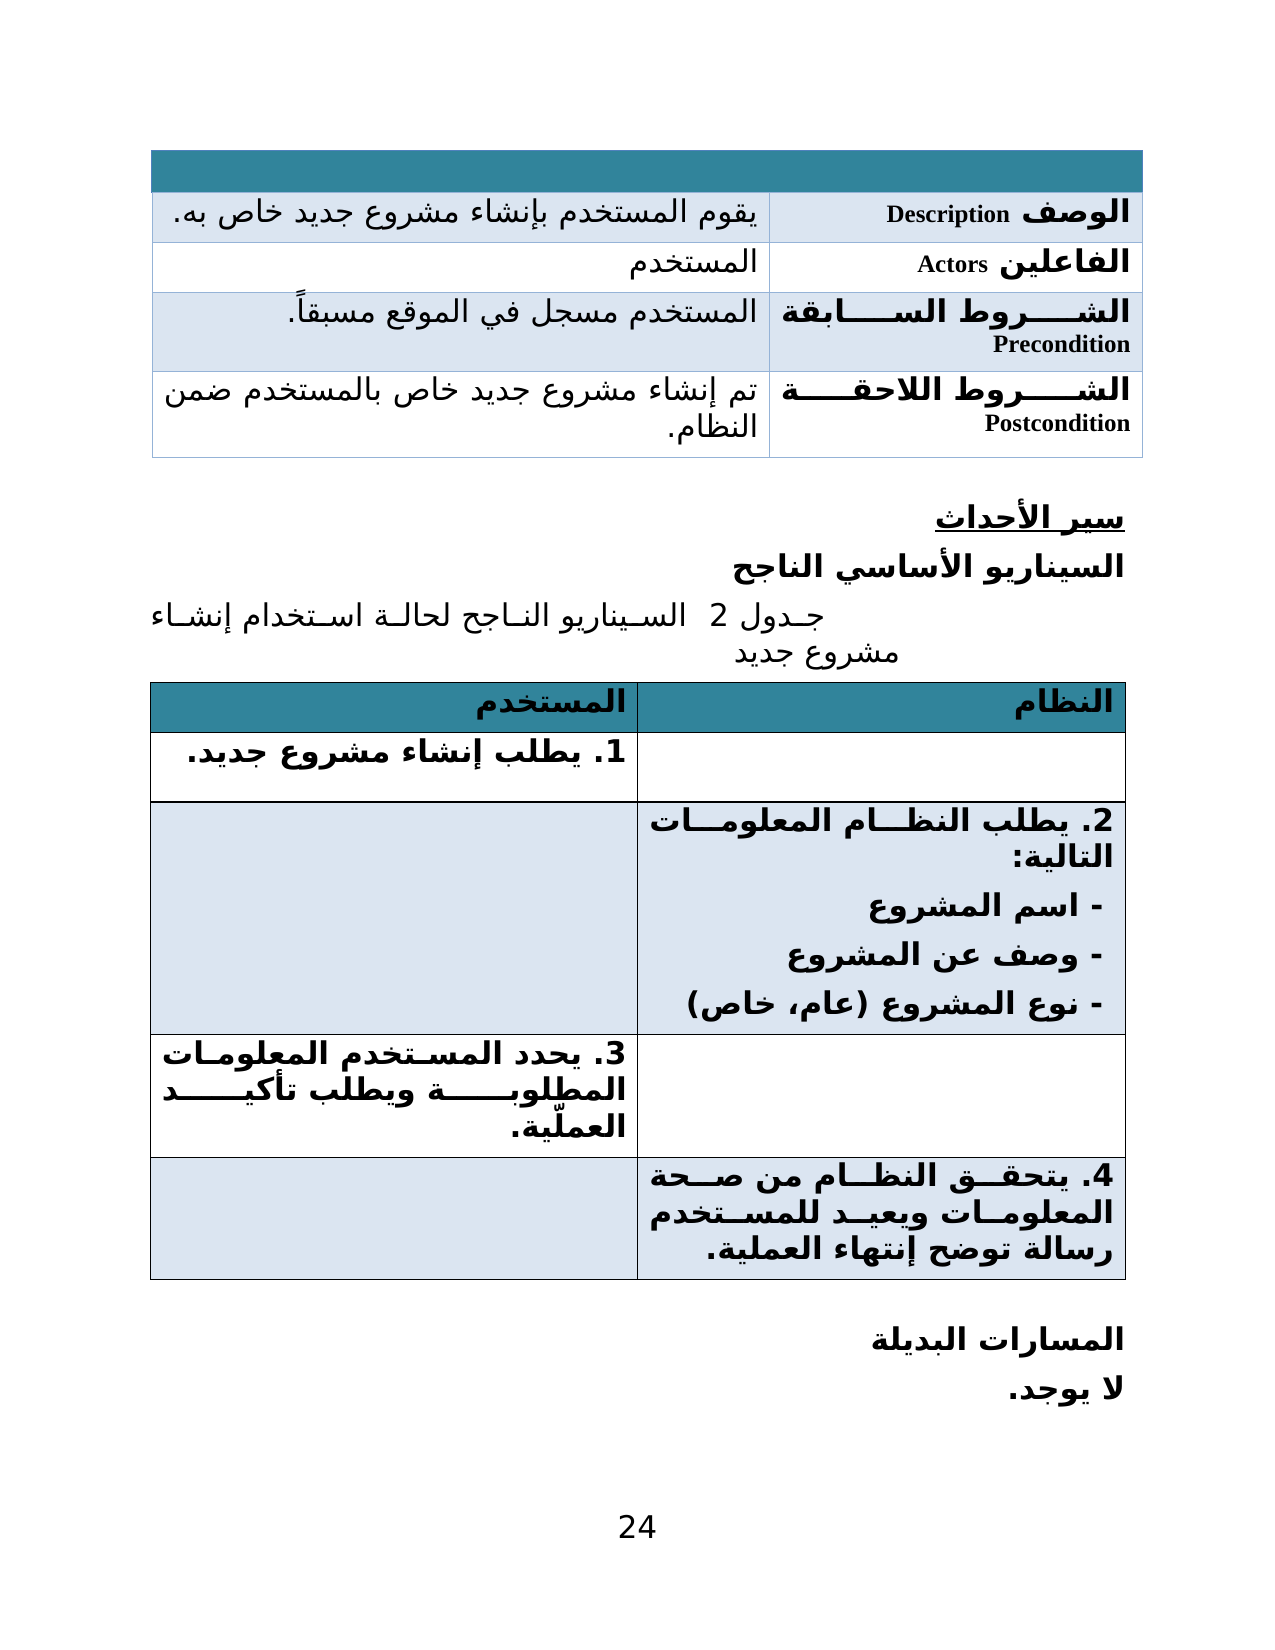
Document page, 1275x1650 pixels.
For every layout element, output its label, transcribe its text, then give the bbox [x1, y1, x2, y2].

table_cell الوصف Description [770, 193, 1142, 242]
table_cell [151, 1158, 637, 1279]
text المسارات البديلة [150, 1322, 1125, 1358]
table_cell 4. يتحقق النظام من صحة المعلومات ويعيد للمستخدم رسالة توضح إنتهاء العملية. [638, 1158, 1125, 1279]
table_cell الفاعلين Actors [770, 243, 1142, 292]
table_cell 2. يطلب النظام المعلومات التالية: - اسم المشروع - وصف عن المشروع - نوع المشروع (عام، خاص) [638, 803, 1125, 1034]
table_cell المستخدم [153, 243, 769, 292]
table_cell يقوم المستخدم بإنشاء مشروع جديد خاص به. [153, 193, 769, 242]
table_cell 3. يحدد المستخدم المعلومات المطلوبة ويطلب تأكيد العملّية. [151, 1035, 637, 1157]
table_cell [151, 803, 637, 1034]
table_header النظام [638, 683, 1125, 732]
table_cell [638, 1035, 1125, 1157]
table_cell المستخدم مسجل في الموقع مسبقاً. [153, 293, 769, 371]
text السيناريو الأساسي الناجح [150, 548, 1125, 584]
table_cell 1. يطلب إنشاء مشروع جديد. [151, 733, 637, 801]
table_cell تم إنشاء مشروع جديد خاص بالمستخدم ضمن النظام. [153, 372, 769, 457]
text لا يوجد. [150, 1371, 1125, 1407]
table_cell الشروط اللاحقة Postcondition [770, 372, 1142, 457]
text سير الأحداث [150, 499, 1125, 536]
text جدول 2 السيناريو الناجح لحالة استخدام إنشاء مشروع جديد [150, 597, 900, 670]
table_header المستخدم [151, 683, 637, 732]
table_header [152, 151, 1142, 192]
table_cell الشروط السابقة Precondition [770, 293, 1142, 371]
table_cell [638, 733, 1125, 801]
